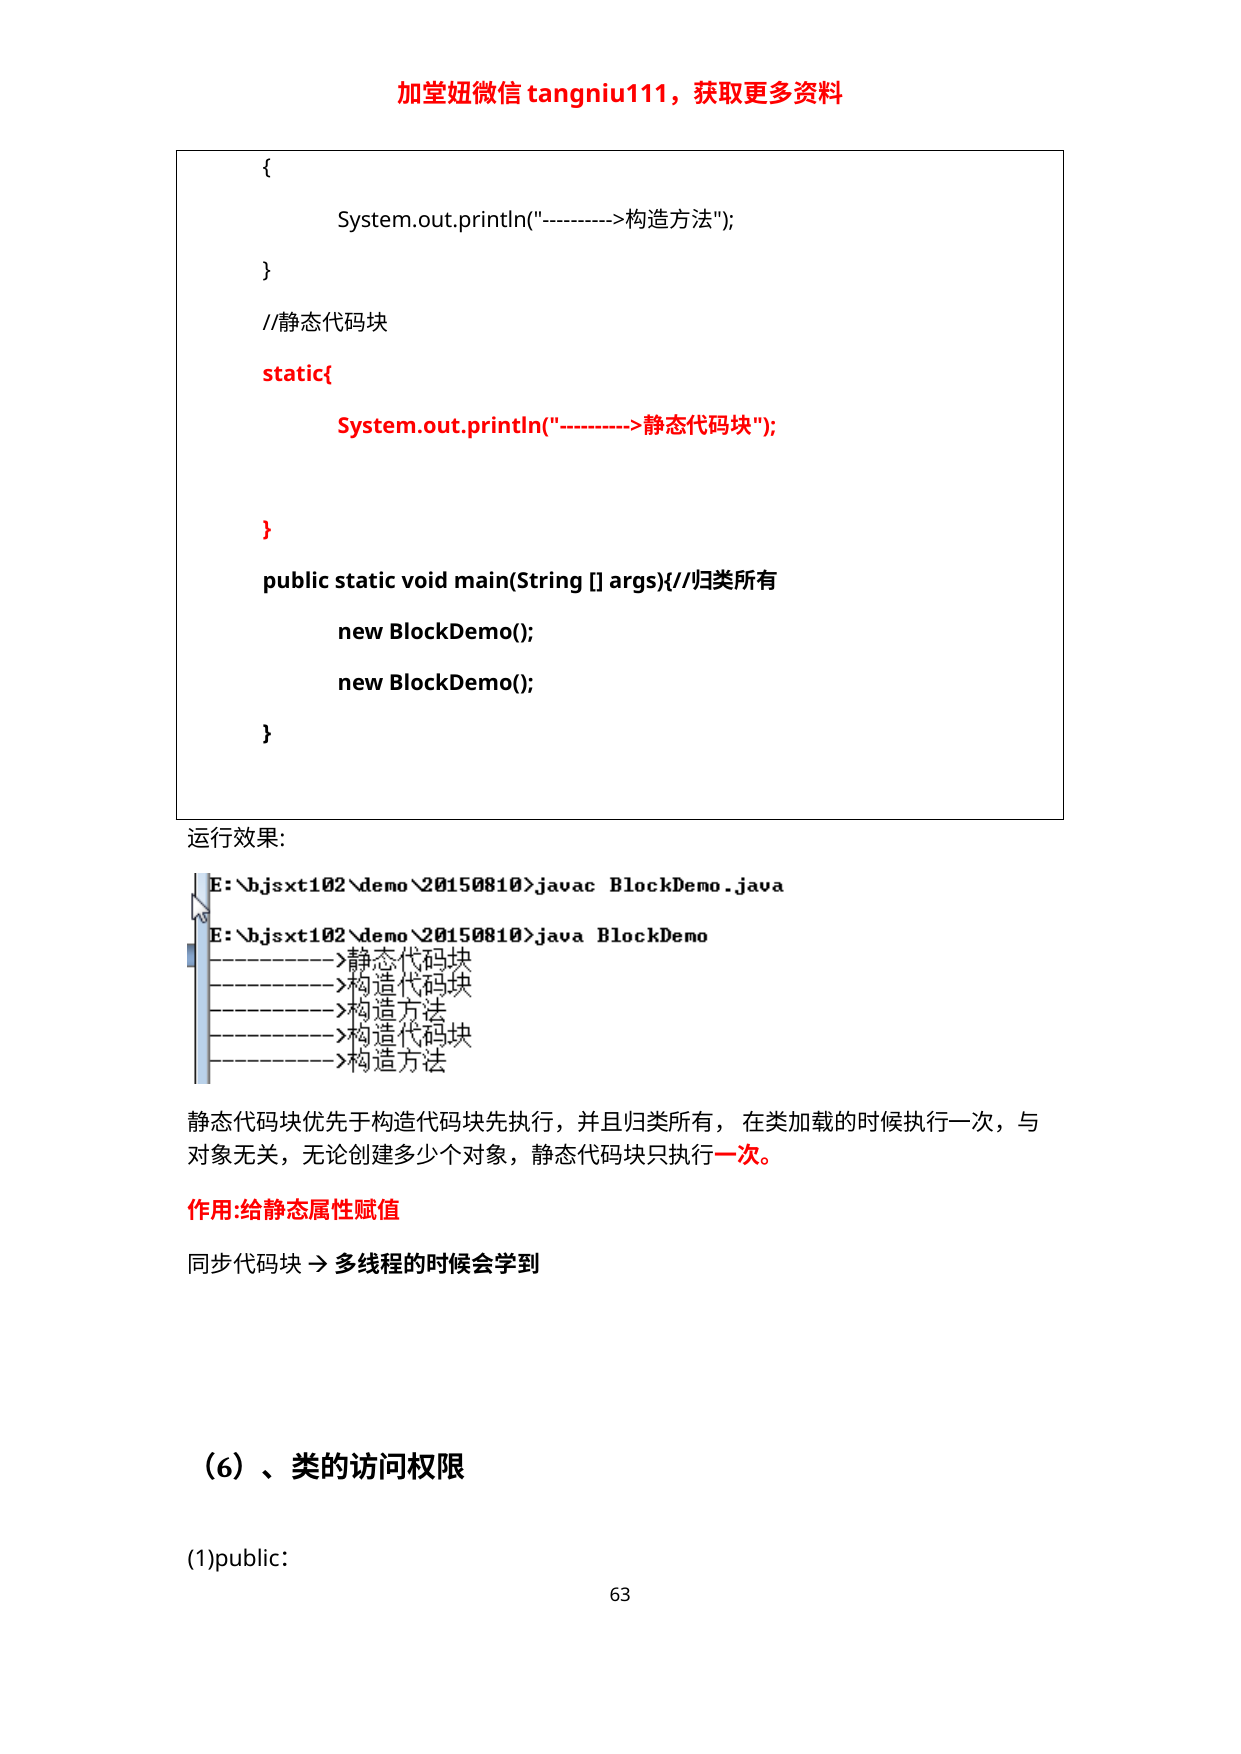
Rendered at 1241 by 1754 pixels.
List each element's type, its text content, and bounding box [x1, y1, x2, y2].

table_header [177, 151, 1063, 818]
text 同步代码块多线程的时候会学到 [187, 1246, 1053, 1279]
text 静态代码块优先于构造代码块先执行，并且归类所有， 在类加载的时候执行一次，与对象无关，无论创建多少个对象，静态代码块只执行一次。 [187, 1104, 1053, 1171]
picture [187, 873, 876, 1084]
text (1)public： [187, 1539, 1053, 1573]
text 运行效果: [187, 820, 1053, 853]
text 作用:给静态属性赋值 [187, 1191, 1053, 1225]
subtitle （6）、类的访问权限 [187, 1443, 1053, 1486]
